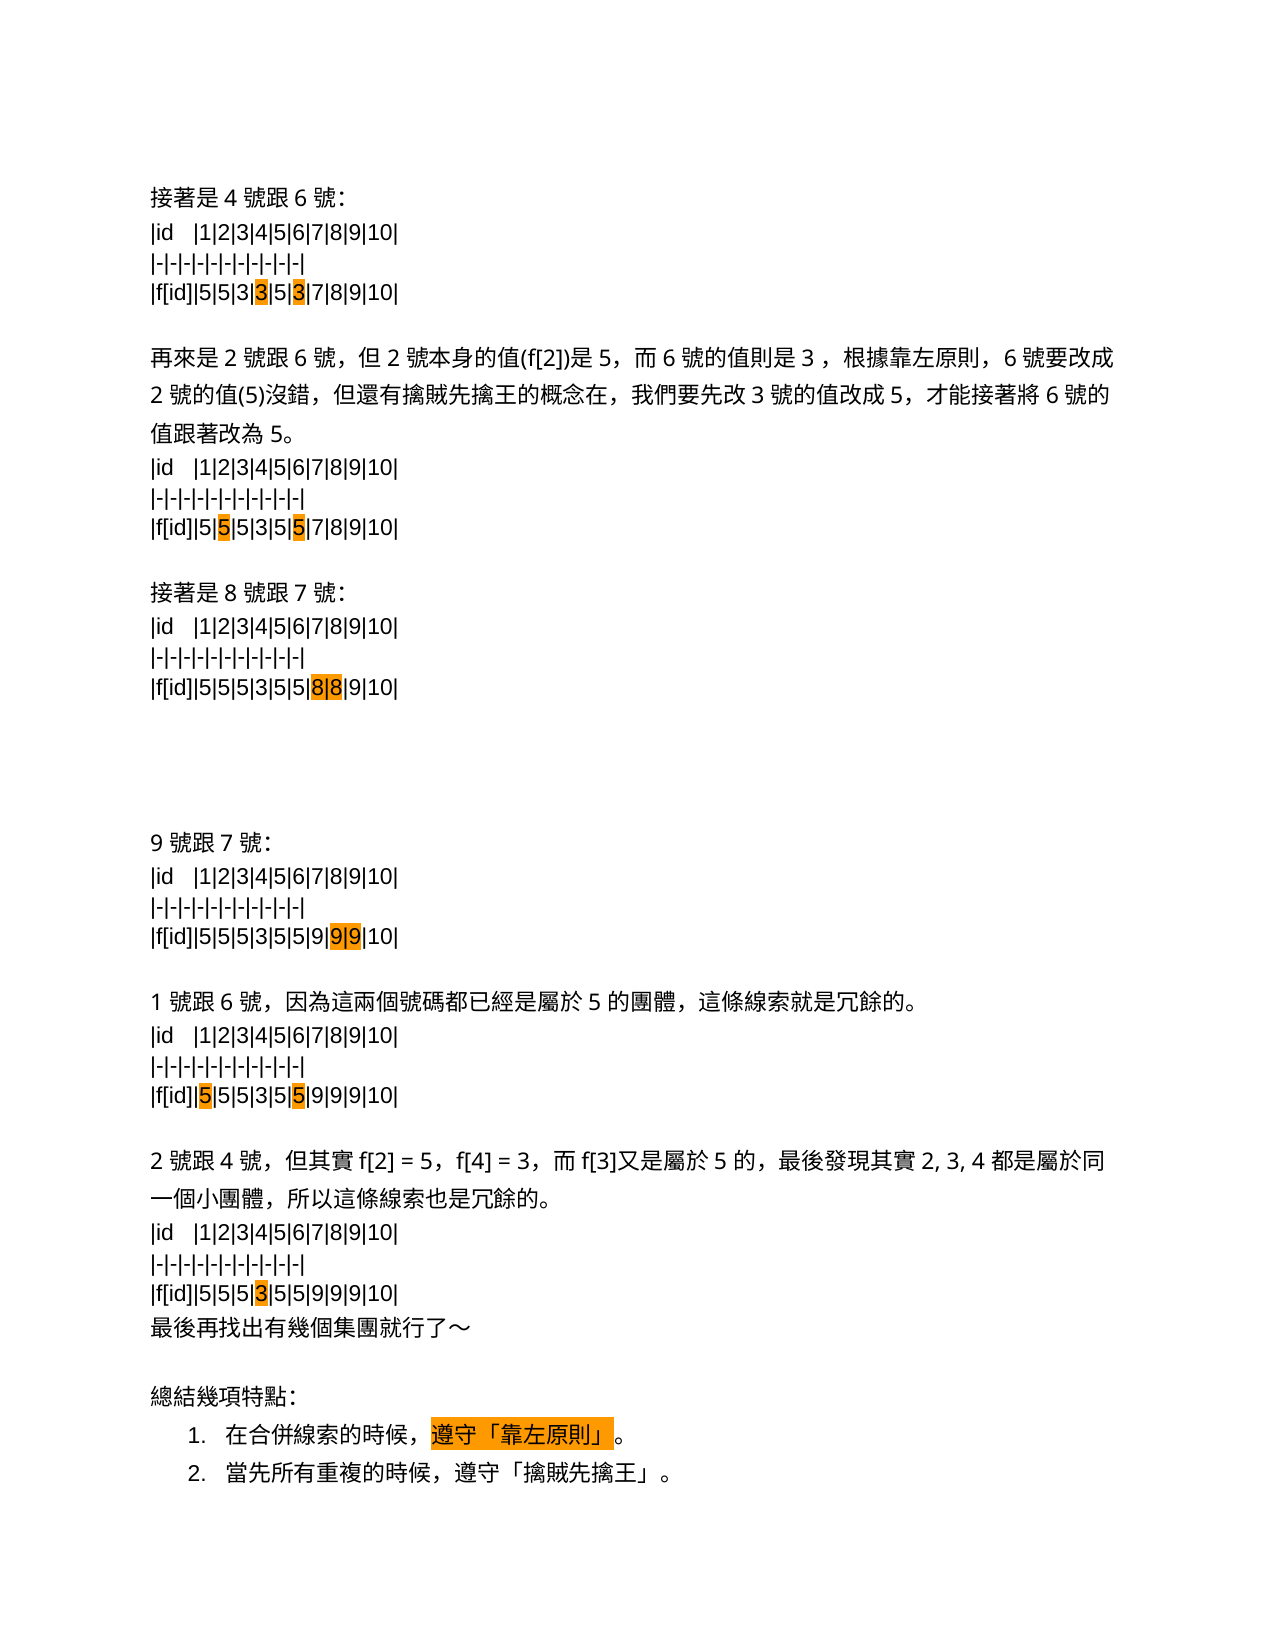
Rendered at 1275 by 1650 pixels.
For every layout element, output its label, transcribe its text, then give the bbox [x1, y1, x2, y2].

text |f[id]|5|5|5|3|5|5|9|9|9|10| [268, 1280, 1125, 1306]
text |-|-|-|-|-|-|-|-|-|-|-| [150, 893, 1125, 919]
text |f[id]|5|5|3|3|5|3|7|8|9|10| [150, 279, 255, 305]
text |f[id]|5|5|5|3|5|5|9|9|9|10| [150, 1280, 255, 1306]
text |id |1|2|3|4|5|6|7|8|9|10| [150, 218, 1125, 245]
text |f[id]|5|5|5|3|5|5|7|8|9|10| [150, 514, 218, 541]
text |id |1|2|3|4|5|6|7|8|9|10| [150, 454, 1125, 480]
text |-|-|-|-|-|-|-|-|-|-|-| [150, 484, 1125, 511]
text |f[id]|5|5|3|3|5|3|7|8|9|10| [305, 279, 1125, 305]
text |id |1|2|3|4|5|6|7|8|9|10| [150, 1219, 1125, 1246]
text |id |1|2|3|4|5|6|7|8|9|10| [150, 1022, 1125, 1048]
text |-|-|-|-|-|-|-|-|-|-|-| [150, 1052, 1125, 1079]
text |-|-|-|-|-|-|-|-|-|-|-| [150, 1249, 1125, 1276]
text |f[id]|5|5|5|3|5|5|7|8|9|10| [230, 514, 293, 541]
text |-|-|-|-|-|-|-|-|-|-|-| [150, 643, 1125, 670]
text |-|-|-|-|-|-|-|-|-|-|-| [150, 249, 1125, 275]
text |id |1|2|3|4|5|6|7|8|9|10| [150, 863, 1125, 889]
text |id |1|2|3|4|5|6|7|8|9|10| [150, 613, 1125, 639]
text |f[id]|5|5|5|3|5|5|9|9|9|10| [150, 923, 330, 950]
text |f[id]|5|5|5|3|5|5|9|9|9|10| [150, 1082, 1125, 1109]
text |f[id]|5|5|5|3|5|5|7|8|9|10| [305, 514, 1125, 541]
text |f[id]|5|5|5|3|5|5|9|9|9|10| [361, 923, 1125, 950]
text |f[id]|5|5|5|3|5|5|8|8|9|10| [150, 673, 1125, 700]
